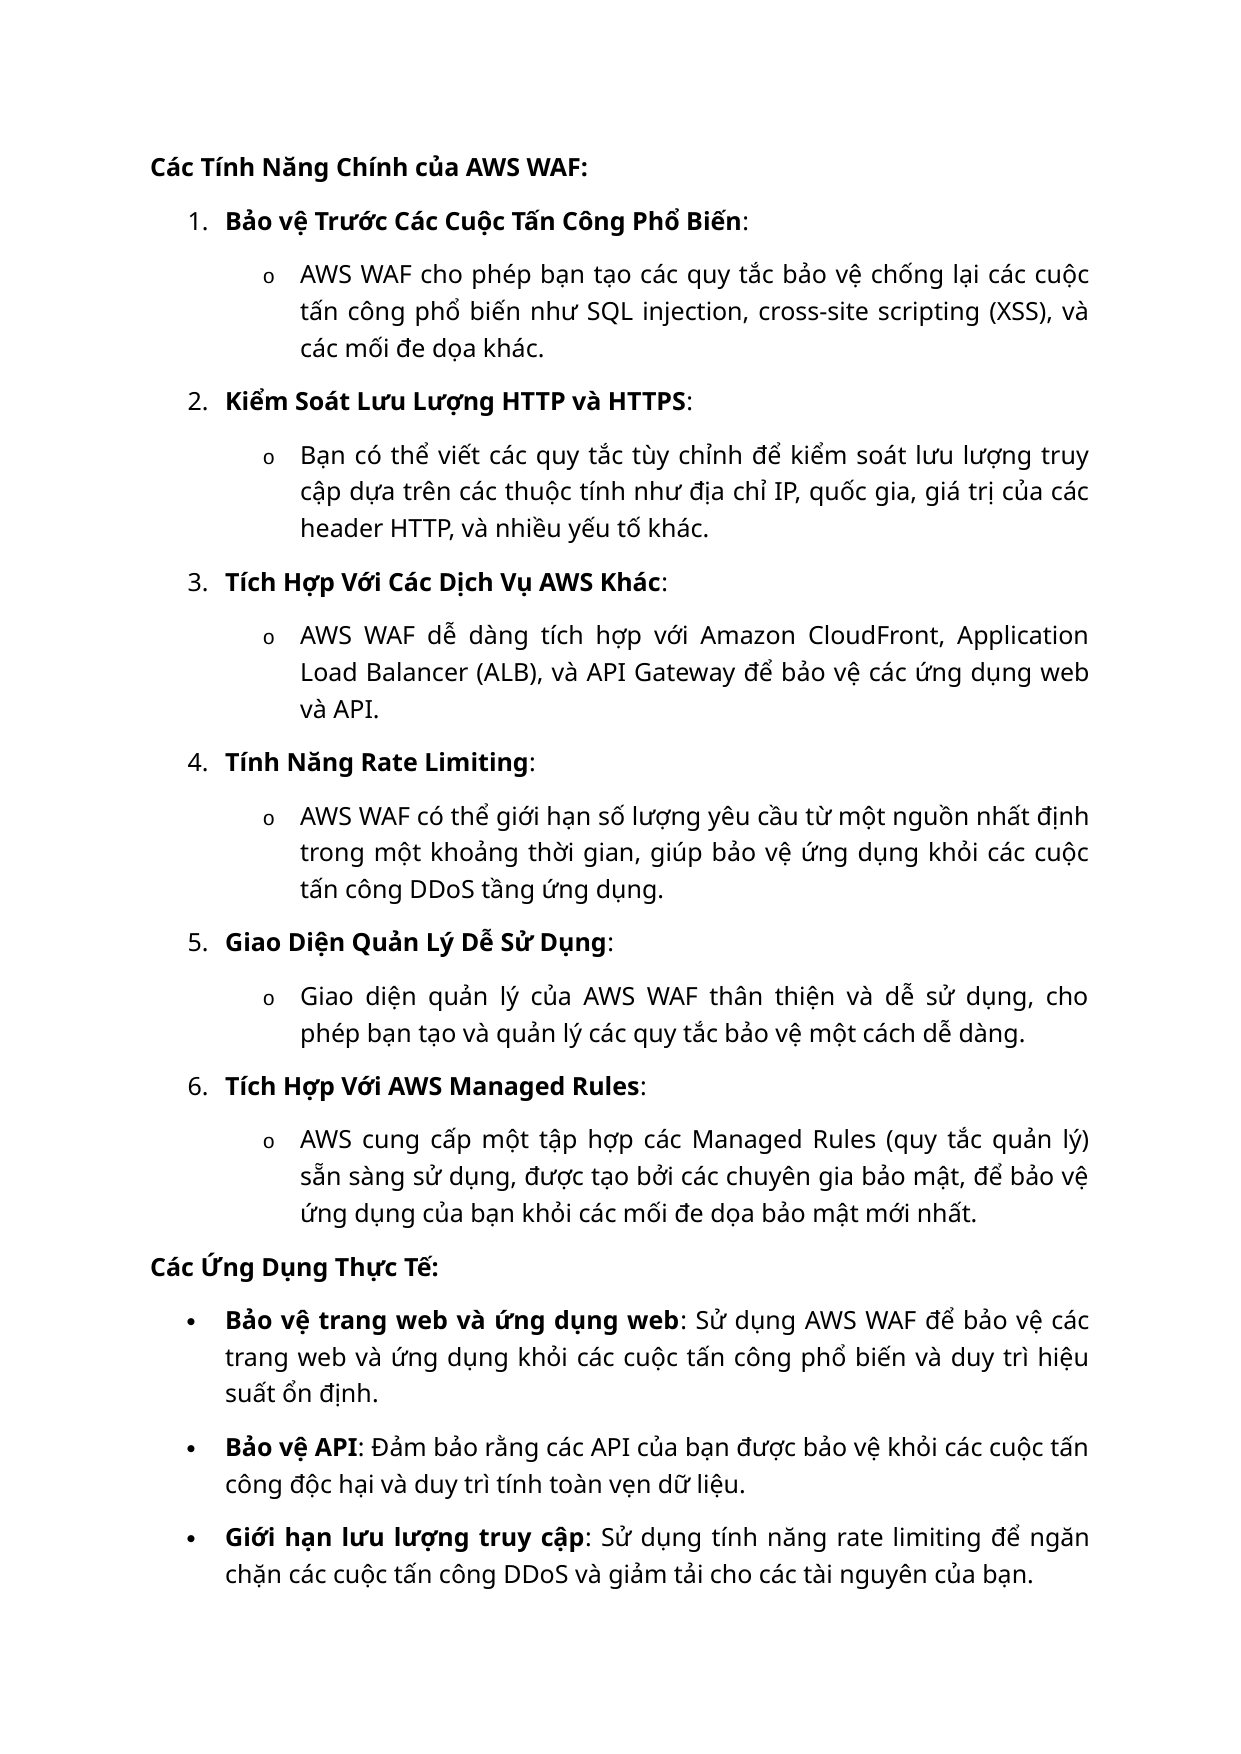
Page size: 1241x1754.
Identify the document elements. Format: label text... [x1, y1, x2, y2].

list Kiểm Soát Lưu Lượng HTTP và HTTPS: [187, 384, 1090, 418]
list AWS cung cấp một tập hợp các Managed Rules (quy tắc quản lý) sẵn sàng sử dụng, được tạo bởi các chuyên gia bảo mật, để bảo vệ ứng dụng của bạn khỏi các mối đe dọa bảo mật mới nhất. [262, 1122, 1090, 1230]
text Các Ứng Dụng Thực Tế: [150, 1249, 1090, 1283]
list AWS WAF có thể giới hạn số lượng yêu cầu từ một nguồn nhất định trong một khoảng thời gian, giúp bảo vệ ứng dụng khỏi các cuộc tấn công DDoS tầng ứng dụng. [262, 798, 1090, 906]
list Tính Năng Rate Limiting: [187, 745, 1090, 779]
list Tích Hợp Với AWS Managed Rules: [187, 1069, 1090, 1103]
list Giao diện quản lý của AWS WAF thân thiện và dễ sử dụng, cho phép bạn tạo và quản lý các quy tắc bảo vệ một cách dễ dàng. [262, 978, 1090, 1049]
list Bảo vệ trang web và ứng dụng web: Sử dụng AWS WAF để bảo vệ các trang web và ứng dụng khỏi các cuộc tấn công phổ biến và duy trì hiệu suất ổn định. [187, 1303, 1090, 1410]
list Giao Diện Quản Lý Dễ Sử Dụng: [187, 925, 1090, 959]
list AWS WAF cho phép bạn tạo các quy tắc bảo vệ chống lại các cuộc tấn công phổ biến như SQL injection, cross-site scripting (XSS), và các mối đe dọa khác. [262, 257, 1090, 364]
list AWS WAF dễ dàng tích hợp với Amazon CloudFront, Application Load Balancer (ALB), và API Gateway để bảo vệ các ứng dụng web và API. [262, 618, 1090, 725]
list Giới hạn lưu lượng truy cập: Sử dụng tính năng rate limiting để ngăn chặn các cuộc tấn công DDoS và giảm tải cho các tài nguyên của bạn. [187, 1520, 1090, 1591]
list Bạn có thể viết các quy tắc tùy chỉnh để kiểm soát lưu lượng truy cập dựa trên các thuộc tính như địa chỉ IP, quốc gia, giá trị của các header HTTP, và nhiều yếu tố khác. [262, 437, 1090, 545]
list Tích Hợp Với Các Dịch Vụ AWS Khác: [187, 564, 1090, 598]
list Bảo vệ Trước Các Cuộc Tấn Công Phổ Biến: [187, 203, 1090, 237]
text Các Tính Năng Chính của AWS WAF: [150, 150, 1090, 184]
list Bảo vệ API: Đảm bảo rằng các API của bạn được bảo vệ khỏi các cuộc tấn công độc hại và duy trì tính toàn vẹn dữ liệu. [187, 1429, 1090, 1500]
